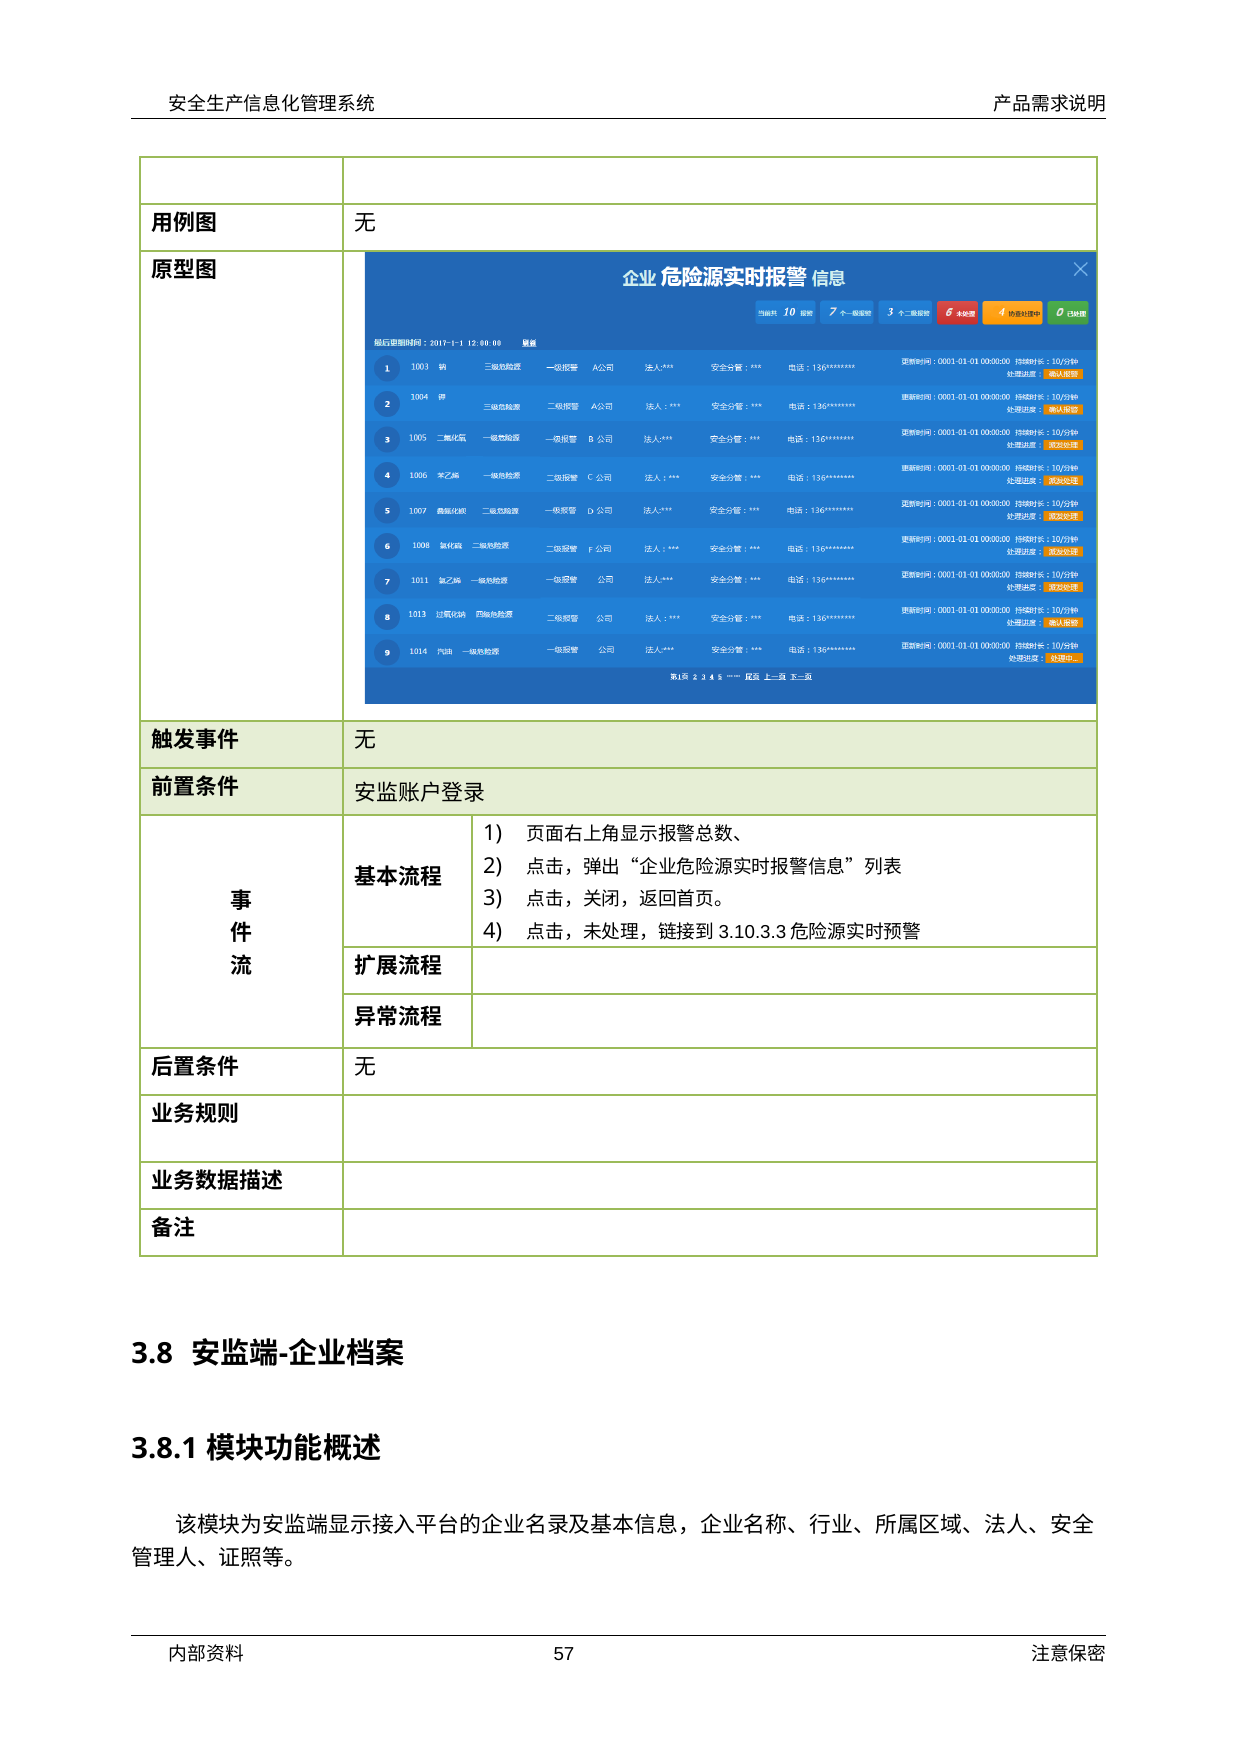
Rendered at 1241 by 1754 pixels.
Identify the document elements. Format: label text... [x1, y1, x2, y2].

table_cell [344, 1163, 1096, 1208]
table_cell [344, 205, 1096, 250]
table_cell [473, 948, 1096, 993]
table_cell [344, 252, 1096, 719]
subtitle 安监端-企业档案 [131, 1319, 1106, 1384]
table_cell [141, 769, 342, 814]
text 模块功能概述 [131, 1413, 1106, 1478]
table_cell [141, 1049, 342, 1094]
text 该模块为安监端显示接入平台的企业名录及基本信息，企业名称、行业、所属区域、法人、安全管理人、证照等。 [131, 1507, 1106, 1572]
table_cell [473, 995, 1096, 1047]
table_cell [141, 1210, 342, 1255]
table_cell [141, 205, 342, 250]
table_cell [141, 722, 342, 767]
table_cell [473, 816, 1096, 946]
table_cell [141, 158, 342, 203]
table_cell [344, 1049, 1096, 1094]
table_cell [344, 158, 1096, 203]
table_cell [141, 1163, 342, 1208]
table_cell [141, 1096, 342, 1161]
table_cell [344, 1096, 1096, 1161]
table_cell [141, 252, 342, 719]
picture [364, 252, 1097, 704]
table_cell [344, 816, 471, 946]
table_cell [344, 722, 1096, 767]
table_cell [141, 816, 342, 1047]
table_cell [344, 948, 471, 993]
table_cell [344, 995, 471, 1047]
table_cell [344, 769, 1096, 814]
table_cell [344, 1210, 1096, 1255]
